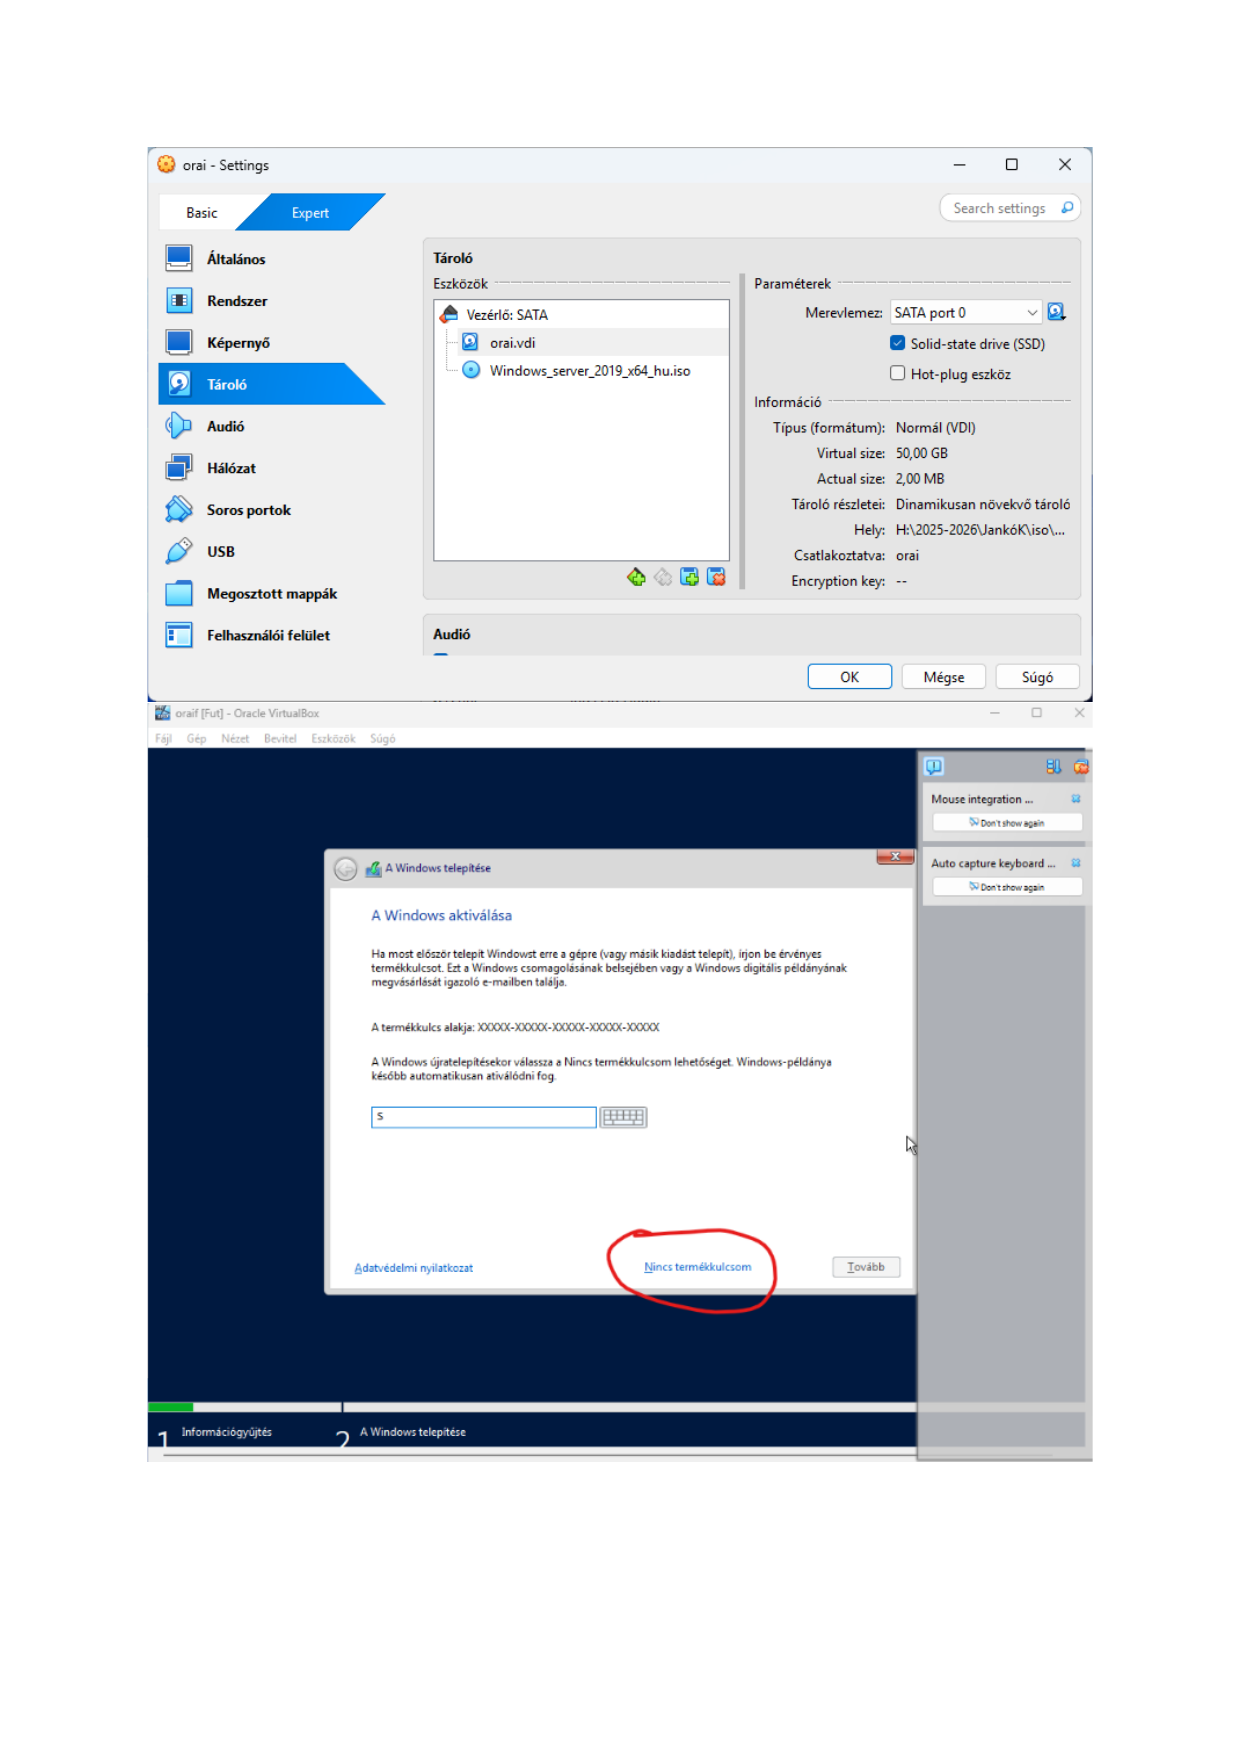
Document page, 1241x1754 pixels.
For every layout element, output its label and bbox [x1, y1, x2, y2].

picture [147, 147, 1093, 702]
picture [147, 703, 1093, 1462]
